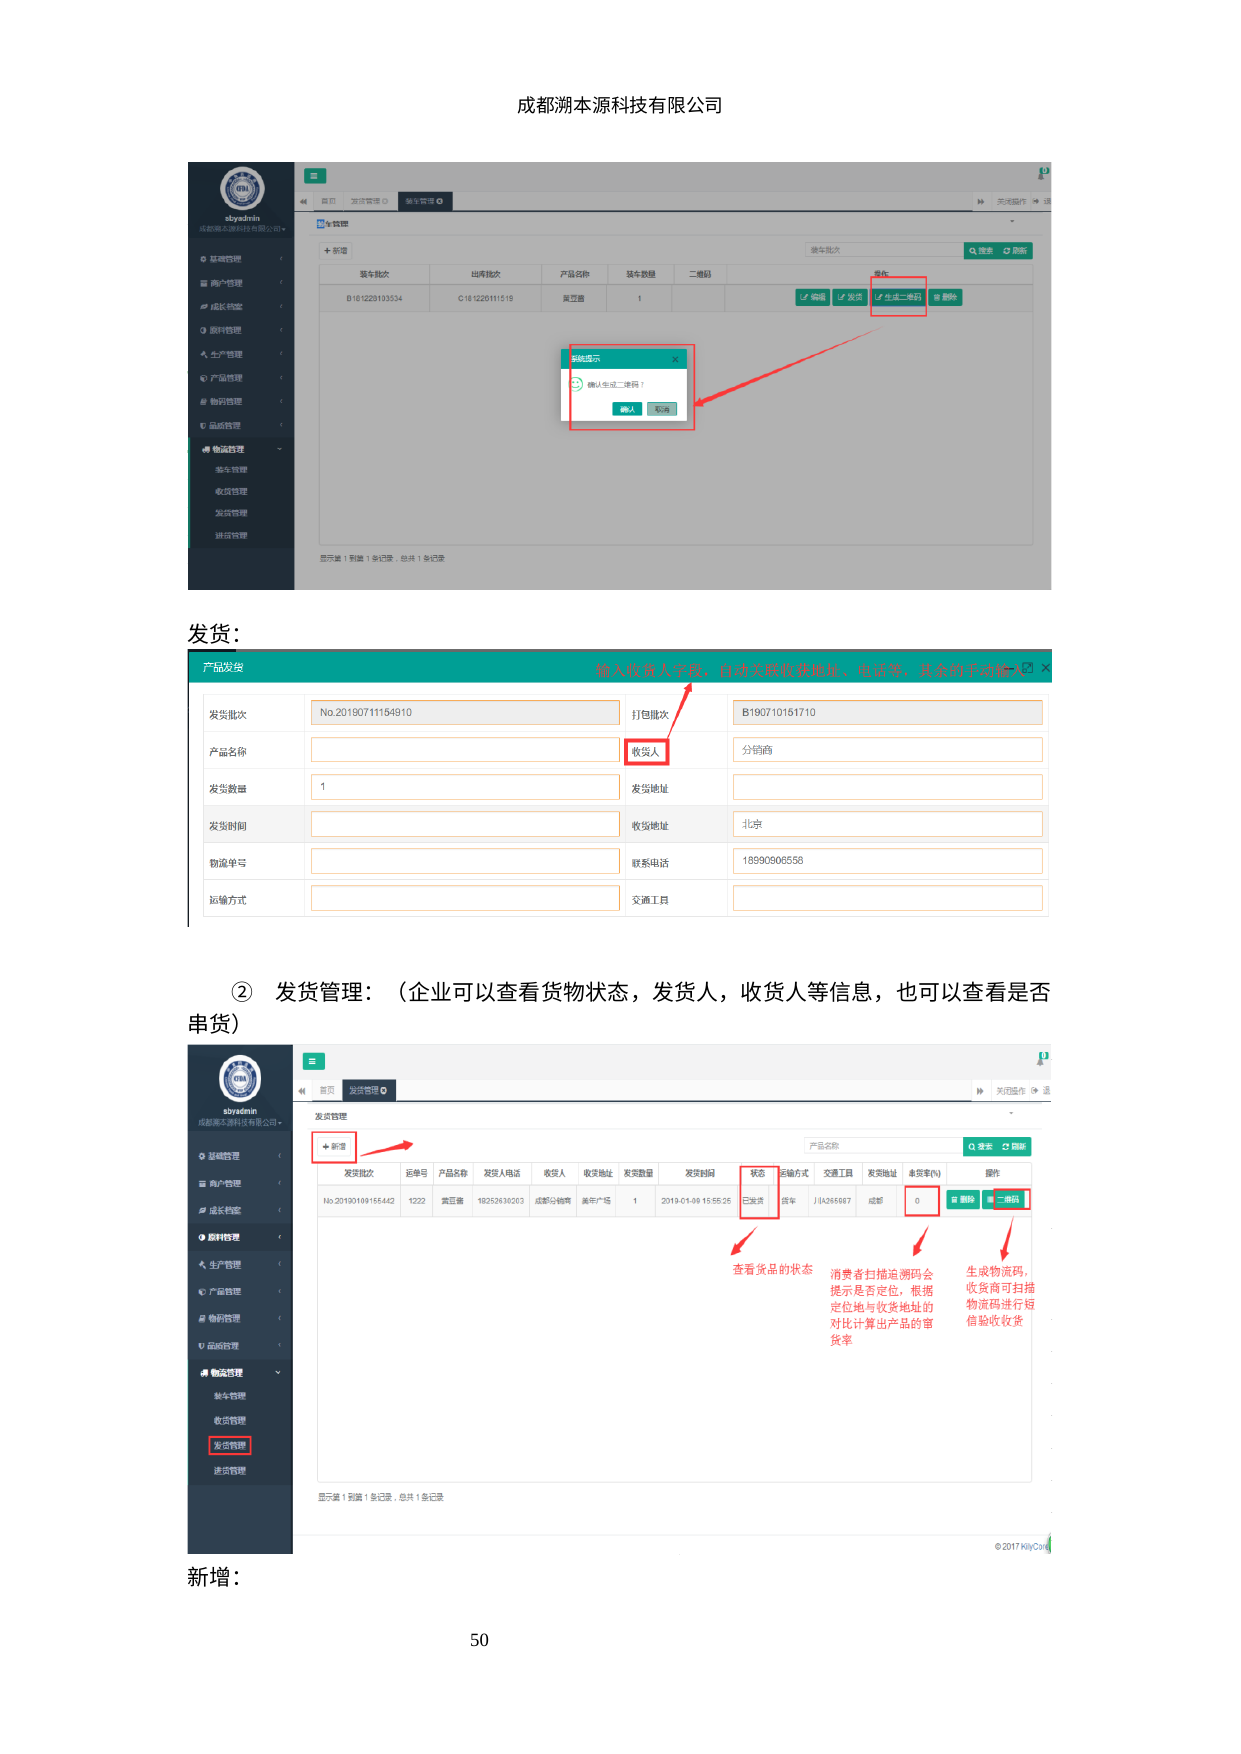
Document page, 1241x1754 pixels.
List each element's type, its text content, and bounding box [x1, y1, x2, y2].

picture [187, 649, 1052, 927]
picture [187, 1044, 1053, 1555]
picture [187, 162, 1052, 590]
list 发货管理：（企业可以查看货物状态，发货人，收货人等信息，也可以查看是否串货） [187, 974, 1053, 1039]
text 发货： [187, 617, 1053, 649]
text 新增： [187, 1559, 1053, 1592]
